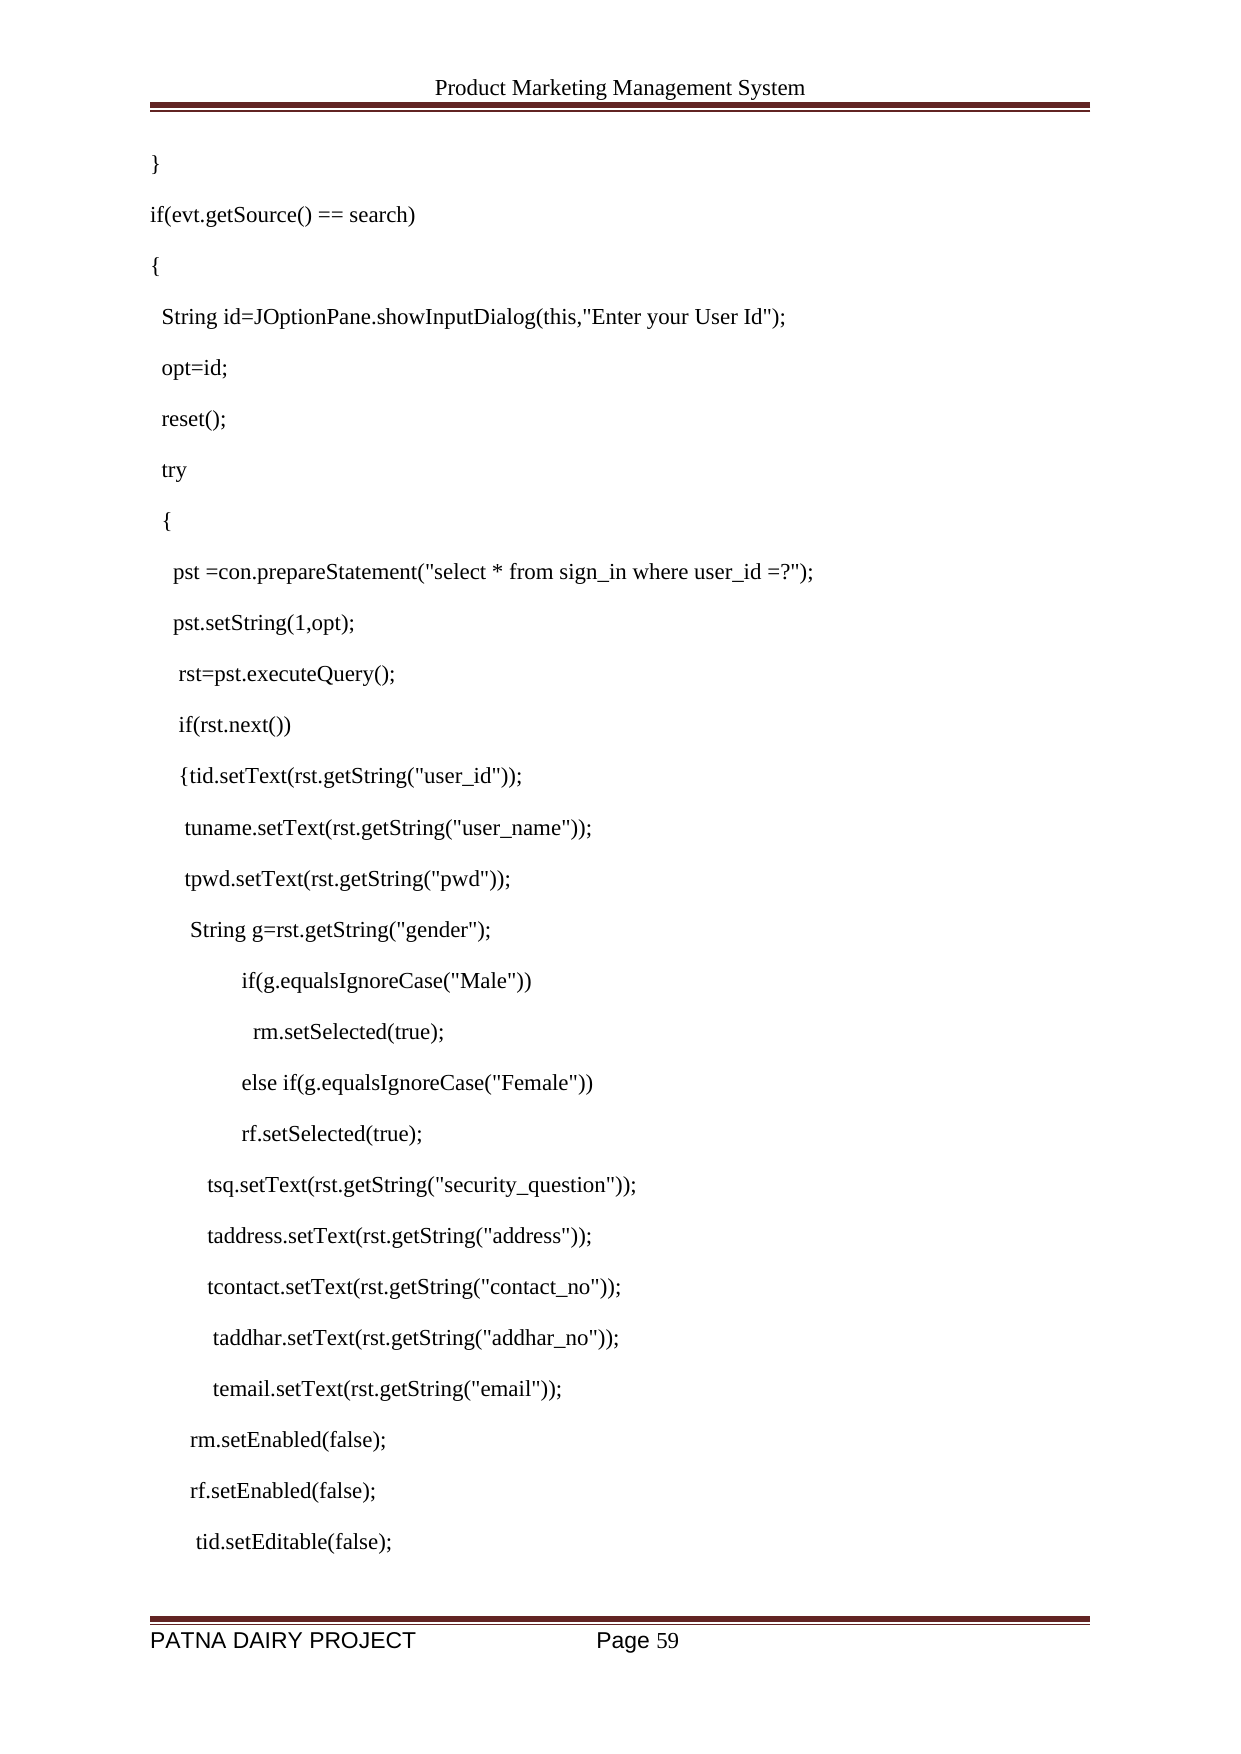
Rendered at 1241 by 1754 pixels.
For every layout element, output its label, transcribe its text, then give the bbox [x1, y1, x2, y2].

text rm.setEnabled(false); [150, 1426, 1090, 1452]
text rf.setEnabled(false); [150, 1477, 1090, 1503]
text rst=pst.executeQuery(); [150, 660, 1090, 687]
text {tid.setText(rst.getString("user_id")); [150, 762, 1090, 789]
text tid.setEditable(false); [150, 1528, 1090, 1554]
text pst.setString(1,opt); [150, 609, 1090, 636]
text opt=id; [150, 354, 1090, 381]
text { [150, 507, 1090, 534]
text tuname.setText(rst.getString("user_name")); [150, 813, 1090, 840]
text if(evt.getSource() == search) [150, 201, 1090, 227]
text String g=rst.getString("gender"); [150, 916, 1090, 942]
text tsq.setText(rst.getString("security_question")); [150, 1171, 1090, 1197]
text temail.setText(rst.getString("email")); [150, 1375, 1090, 1401]
text if(g.equalsIgnoreCase("Male")) [150, 967, 1090, 993]
text rm.setSelected(true); [150, 1018, 1090, 1044]
text if(rst.next()) [150, 711, 1090, 738]
text rf.setSelected(true); [150, 1120, 1090, 1146]
text taddress.setText(rst.getString("address")); [150, 1222, 1090, 1248]
text { [150, 252, 1090, 278]
text reset(); [150, 405, 1090, 432]
text taddhar.setText(rst.getString("addhar_no")); [150, 1324, 1090, 1350]
text pst =con.prepareStatement("select * from sign_in where user_id =?"); [150, 558, 1090, 585]
text tpwd.setText(rst.getString("pwd")); [150, 864, 1090, 891]
text String id=JOptionPane.showInputDialog(this,"Enter your User Id"); [150, 303, 1090, 329]
text } [150, 150, 1090, 176]
text try [150, 456, 1090, 483]
text tcontact.setText(rst.getString("contact_no")); [150, 1273, 1090, 1299]
text else if(g.equalsIgnoreCase("Female")) [150, 1069, 1090, 1095]
